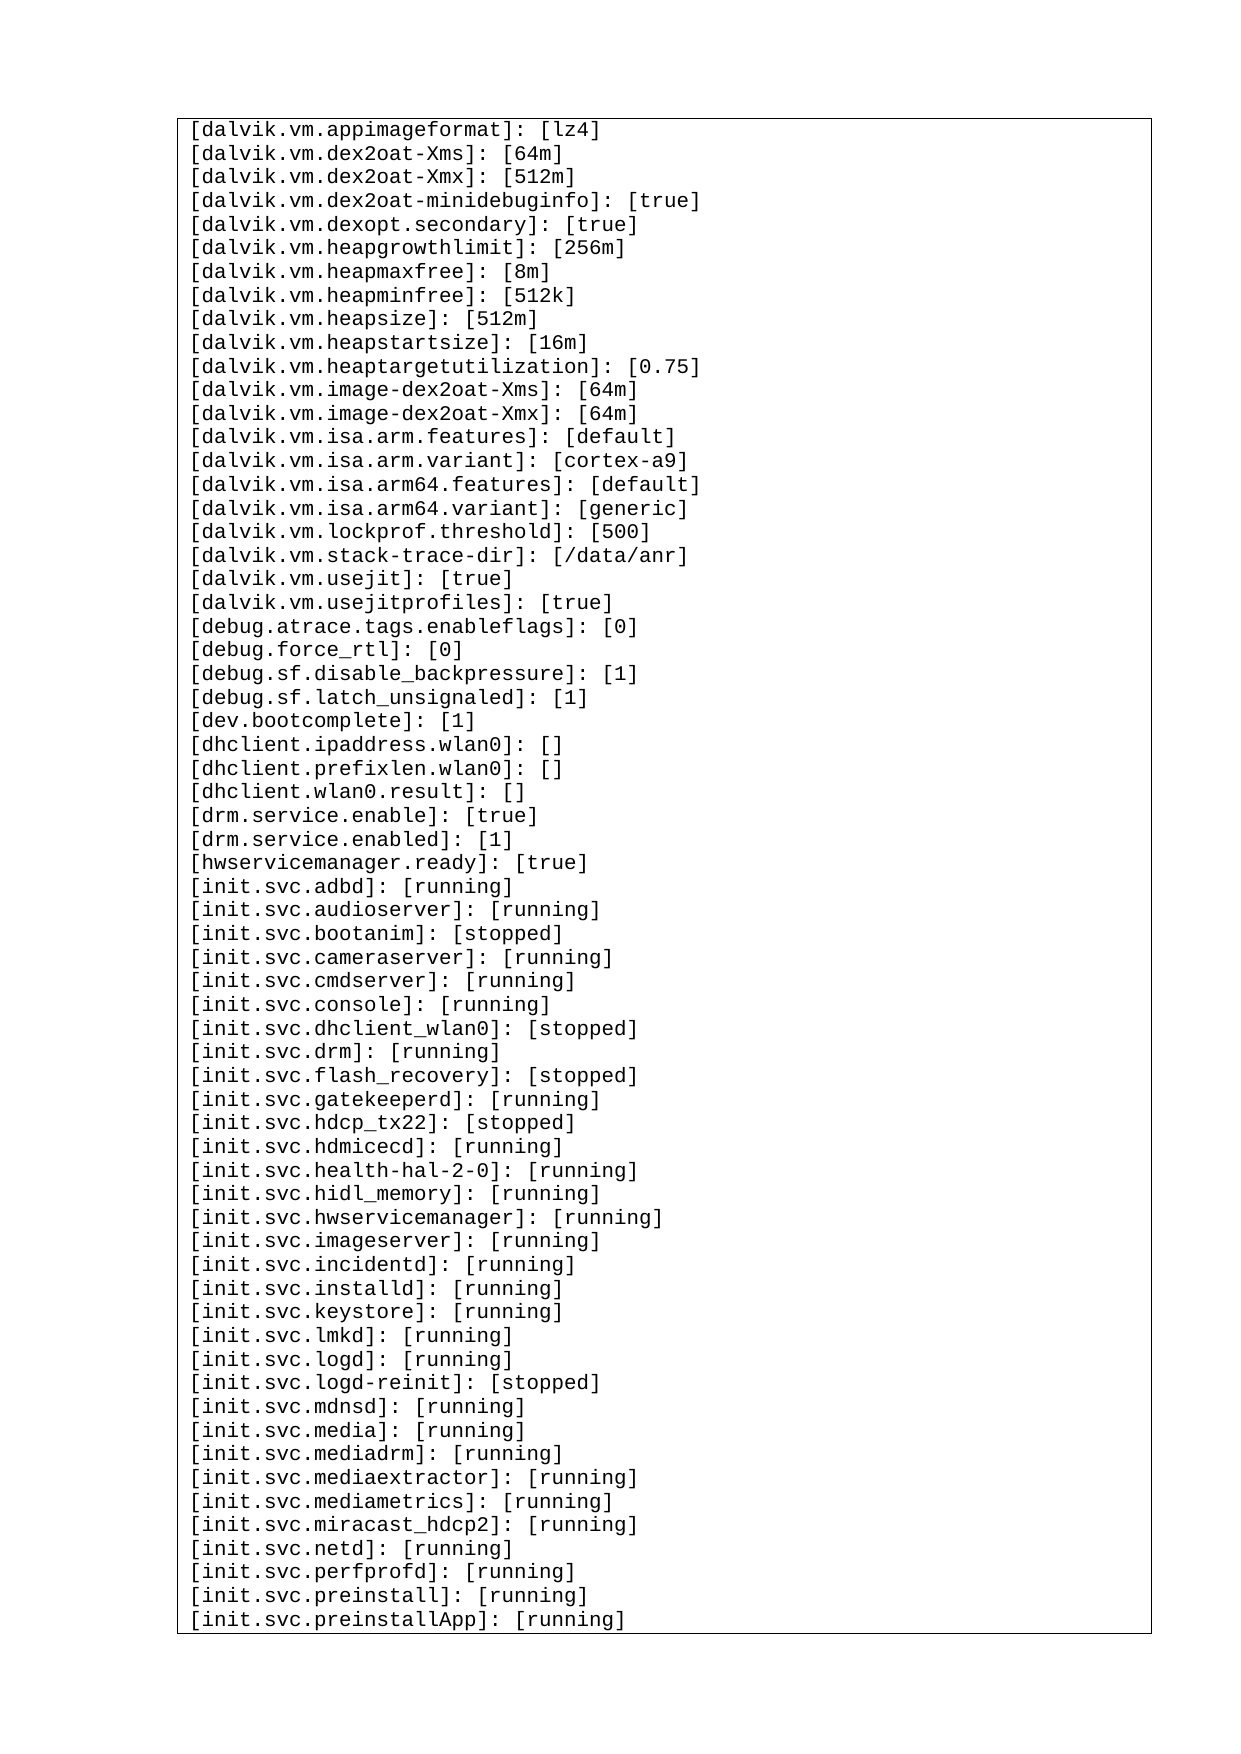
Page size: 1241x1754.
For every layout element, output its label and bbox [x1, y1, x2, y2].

table_header [178, 119, 1151, 1632]
